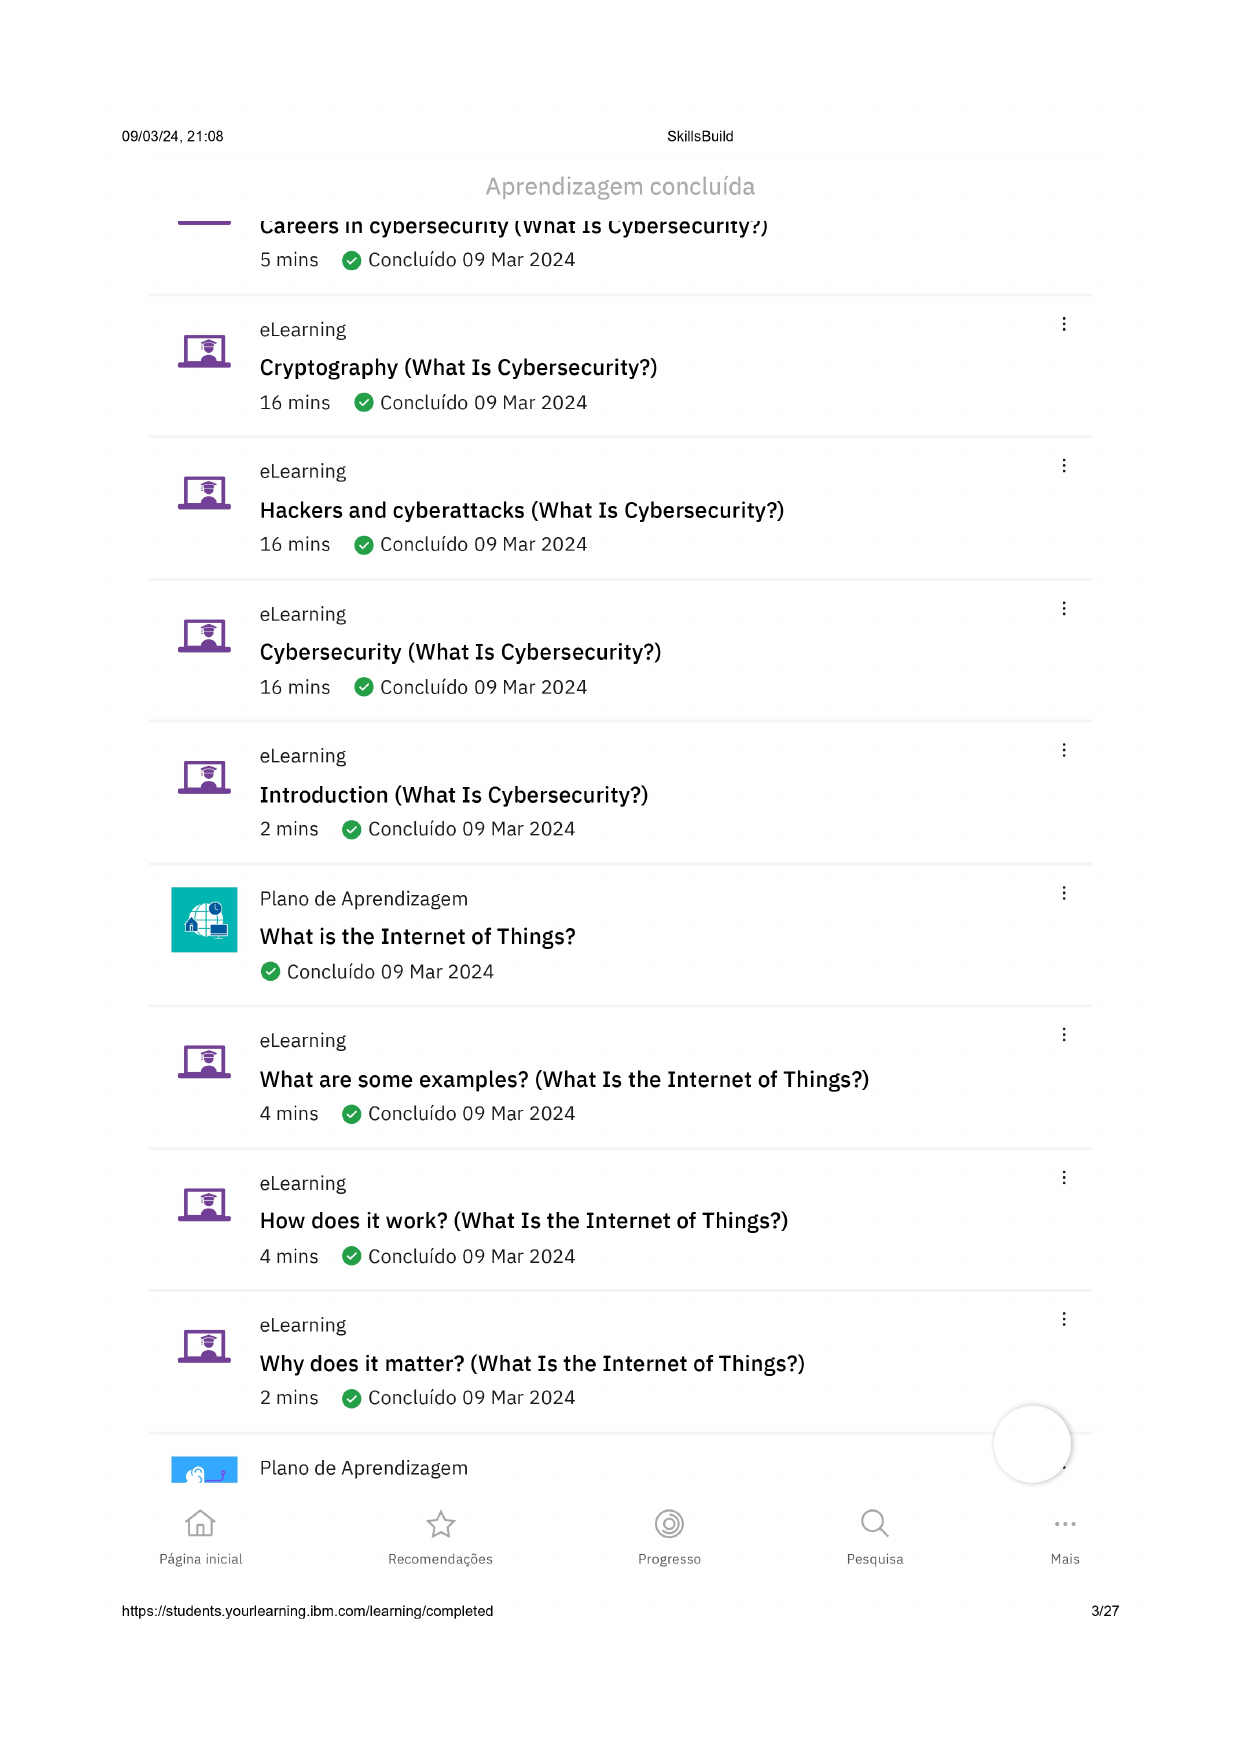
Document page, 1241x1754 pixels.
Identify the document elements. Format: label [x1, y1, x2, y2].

picture [75, 101, 1166, 1644]
